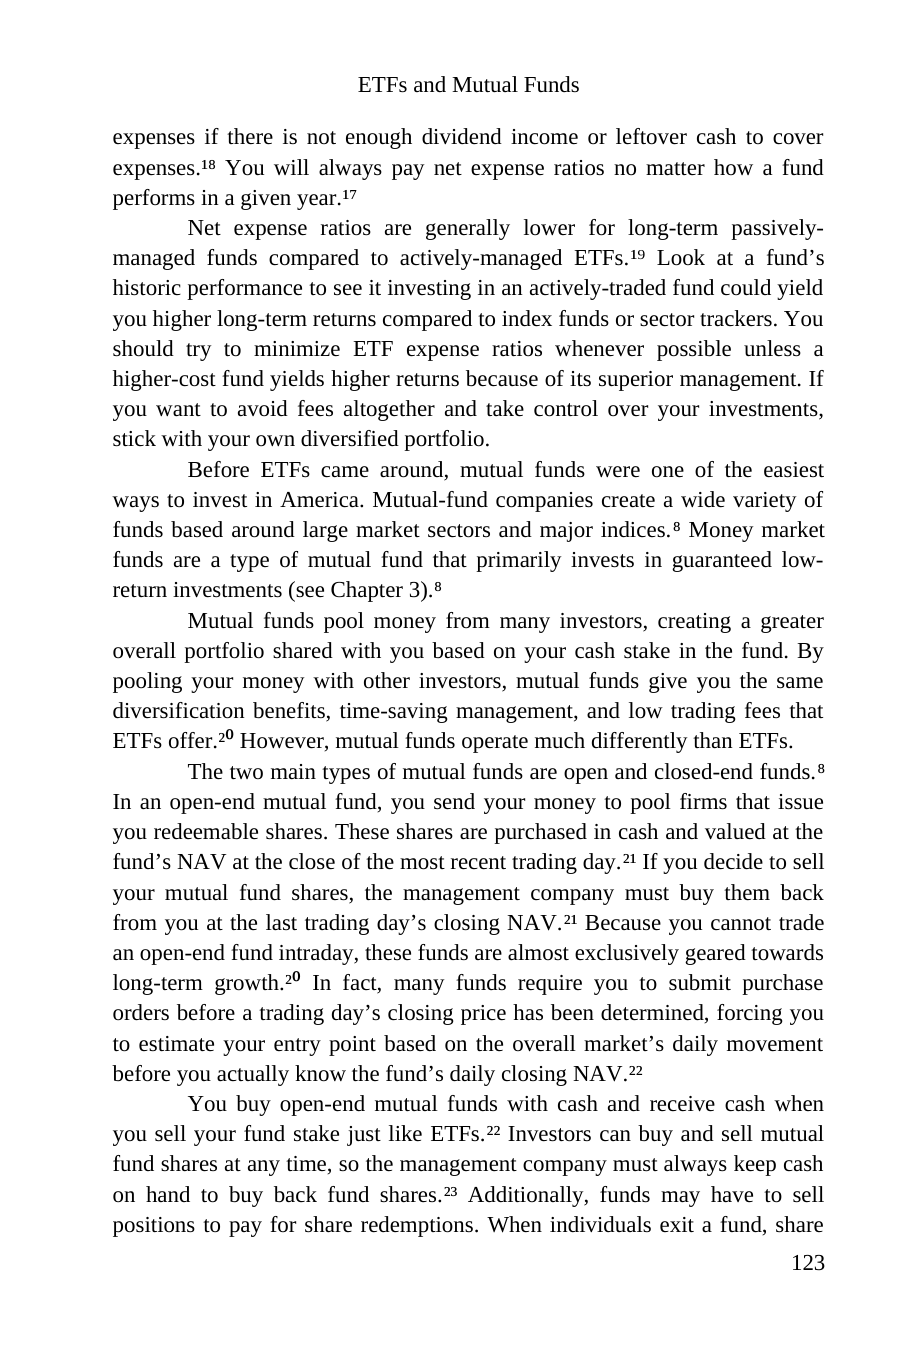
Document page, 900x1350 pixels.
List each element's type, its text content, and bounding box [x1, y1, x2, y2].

text Net expense ratios are generally lower for long-term passively-managed funds compared to actively-managed ETFs.¹⁹ Look at a fund’s historic performance to see it investing in an actively-traded fund could yield you higher long-term returns compared to index funds or sector trackers. You should try to minimize ETF expense ratios whenever possible unless a higher-cost fund yields higher returns because of its superior management. If you want to avoid fees altogether and take control over your investments, stick with your own diversified portfolio. [112, 214, 825, 452]
text Before ETFs came around, mutual funds were one of the easiest ways to invest in America. Mutual-fund companies create a wide variety of funds based around large market sectors and major indices.⁸ Money market funds are a type of mutual fund that primarily invests in guaranteed low-return investments (see Chapter 3).⁸ [112, 456, 825, 603]
text Mutual funds pool money from many investors, creating a greater overall portfolio shared with you based on your cash stake in the fund. By pooling your money with other investors, mutual funds give you the same diversification benefits, time-saving management, and low trading fees that ETFs offer.²⁰ However, mutual funds operate much differently than ETFs. [112, 607, 825, 754]
text The two main types of mutual funds are open and closed-end funds.⁸ In an open-end mutual fund, you send your money to pool firms that issue you redeemable shares. These shares are purchased in cash and valued at the fund’s NAV at the close of the most recent trading day.²¹ If you decide to sell your mutual fund shares, the management company must buy them back from you at the last trading day’s closing NAV.²¹ Because you cannot trade an open-end fund intraday, these funds are almost exclusively geared towards long-term growth.²⁰ In fact, many funds require you to submit purchase orders before a trading day’s closing price has been determined, forcing you to estimate your entry point based on the overall market’s daily movement before you actually know the fund’s daily closing NAV.²² [112, 758, 825, 1086]
